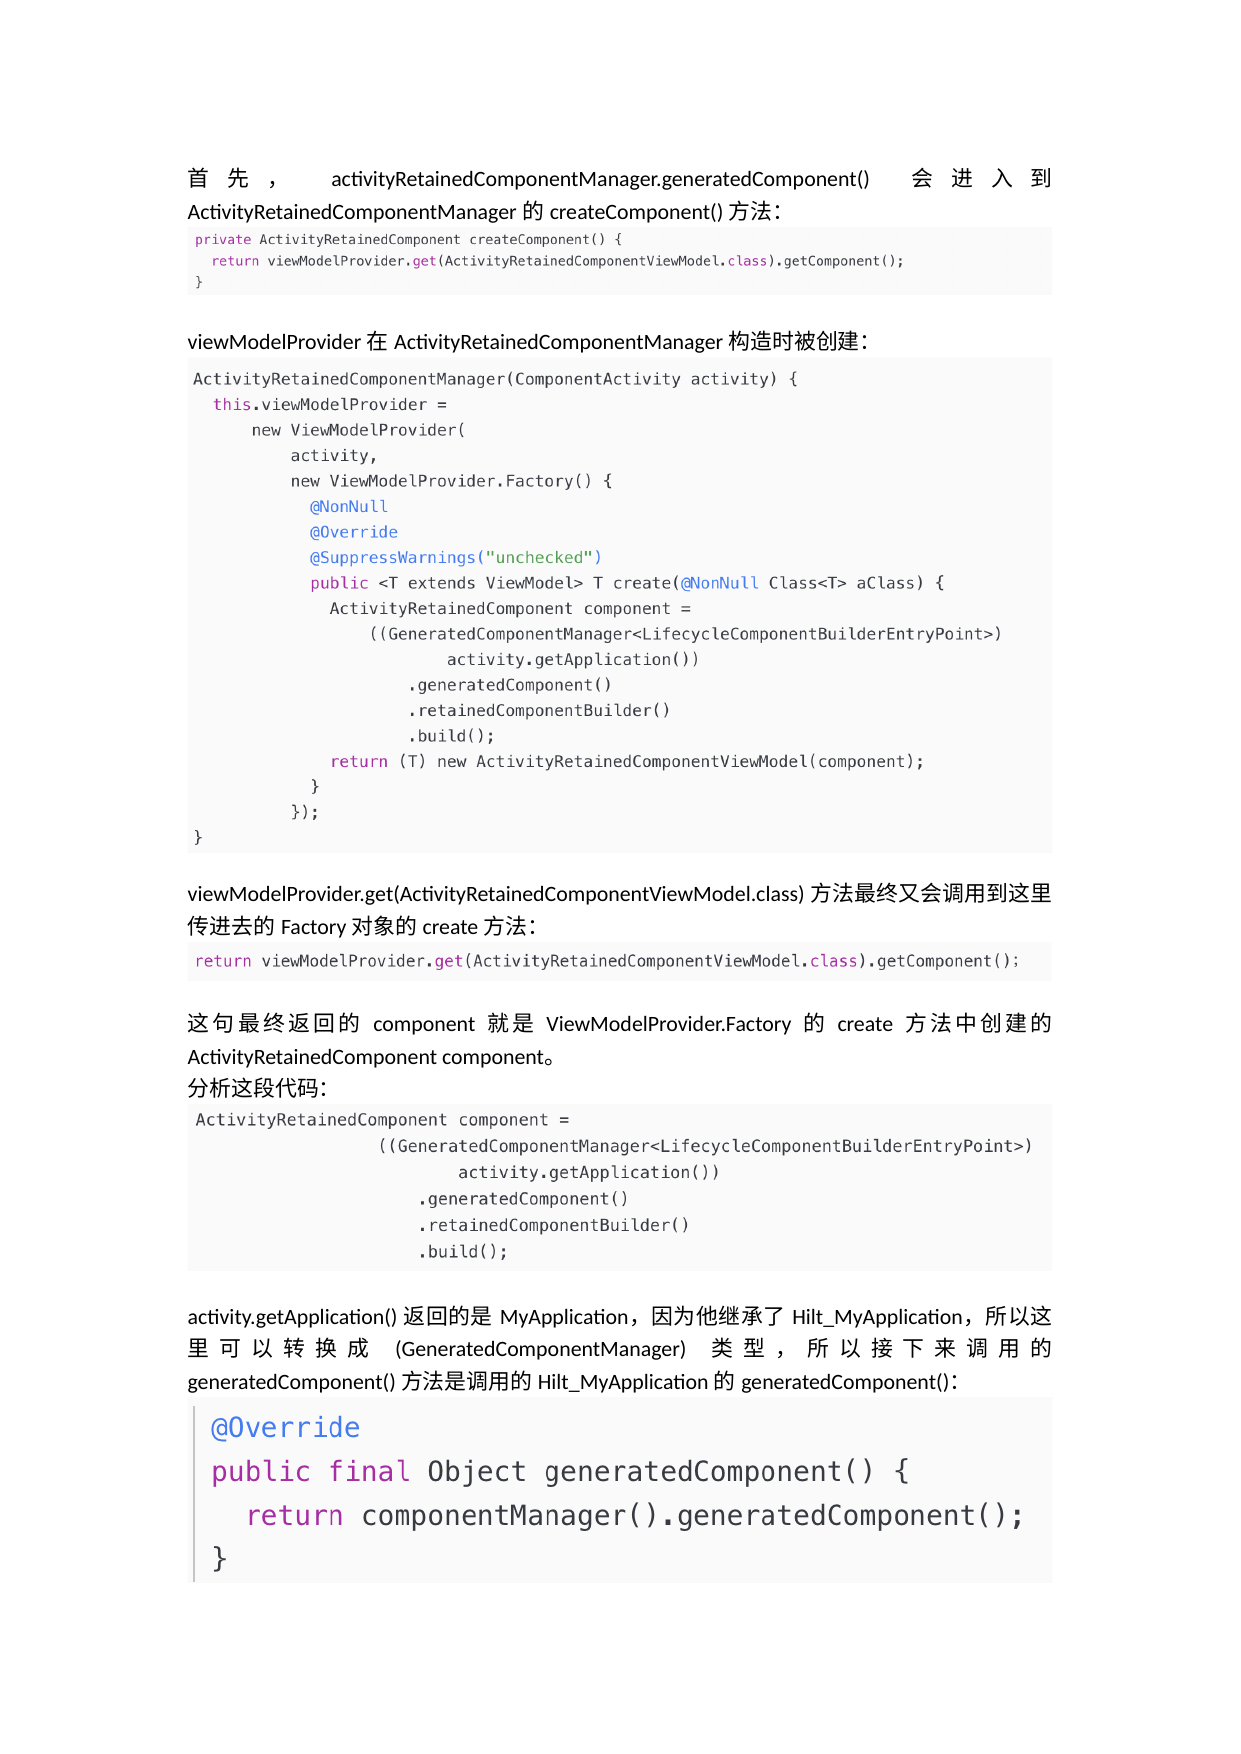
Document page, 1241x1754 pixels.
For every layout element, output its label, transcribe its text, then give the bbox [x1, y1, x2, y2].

picture [187, 1397, 1053, 1583]
list activity.getApplication() 返回的是 MyApplication，因为他继承了 Hilt_MyApplication，所以这里可以转换成 (GeneratedComponentManager) 类型，所以接下来调用的 generatedComponent() 方法是调用的 Hilt_MyApplication 的 generatedComponent()： [187, 1299, 1053, 1397]
picture [187, 227, 1052, 295]
list viewModelProvider.get(ActivityRetainedComponentViewModel.class) 方法最终又会调用到这里传进去的 Factory 对象的 create 方法： [187, 877, 1053, 942]
list 这句最终返回的 component 就是 ViewModelProvider.Factory 的 create 方法中创建的 ActivityRetainedComponent component。 [187, 1007, 1053, 1072]
picture [187, 1104, 1053, 1271]
list viewModelProvider 在 ActivityRetainedComponentManager 构造时被创建： [187, 324, 1053, 357]
list 分析这段代码： [187, 1072, 1053, 1104]
list 首先， activityRetainedComponentManager.generatedComponent() 会进入到 ActivityRetainedComponentManager 的 createComponent() 方法： [187, 162, 1053, 227]
picture [187, 357, 1053, 853]
picture [187, 942, 1052, 981]
